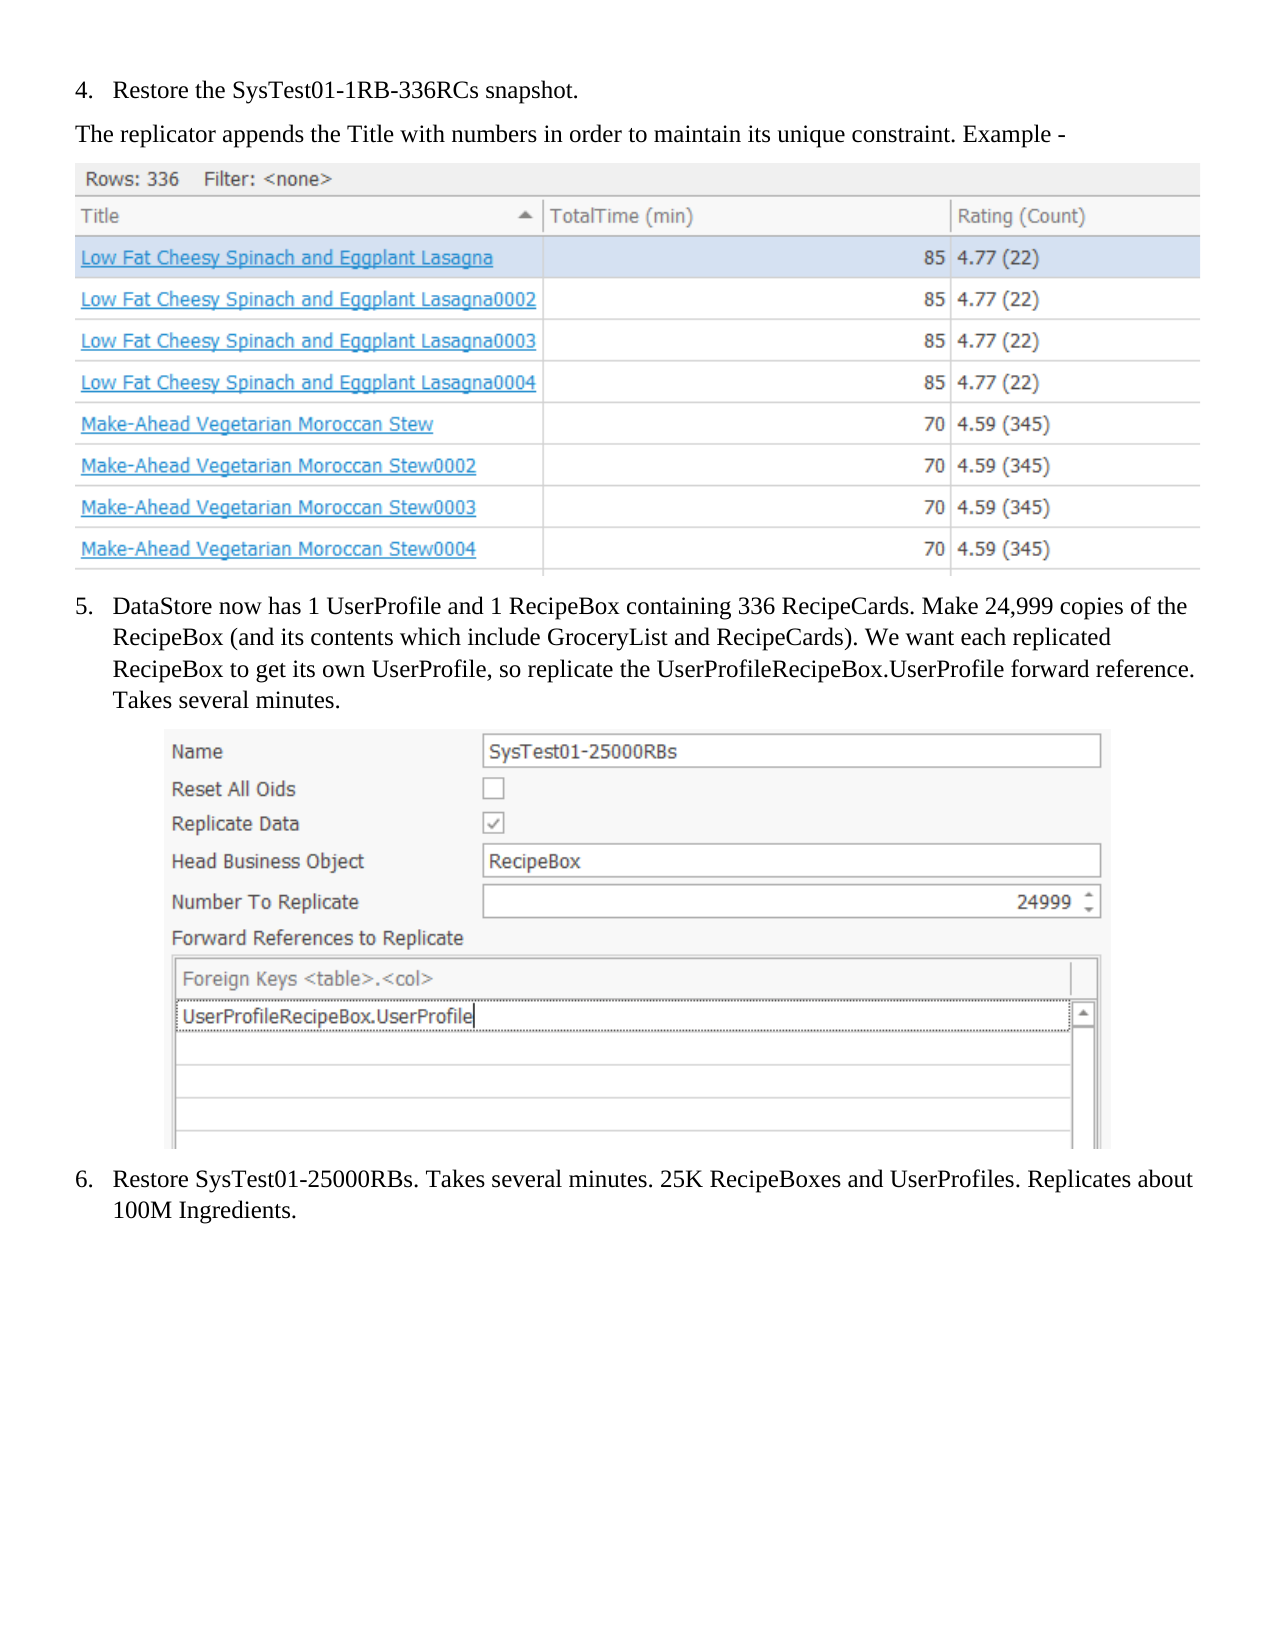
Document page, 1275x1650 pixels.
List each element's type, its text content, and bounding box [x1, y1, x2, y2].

picture [164, 729, 1111, 1149]
list Restore SysTest01-25000RBs. Takes several minutes. 25K RecipeBoxes and UserProfiles. Replicates about 100M Ingredients. [75, 1164, 1200, 1224]
text The replicator appends the Title with numbers in order to maintain its unique constraint. Example - [75, 119, 1200, 148]
list Restore the SysTest01-1RB-336RCs snapshot. [75, 75, 1200, 104]
list DataStore now has 1 UserProfile and 1 RecipeBox containing 336 RecipeCards. Make 24,999 copies of the RecipeBox (and its contents which include GroceryList and RecipeCards). We want each replicated RecipeBox to get its own UserProfile, so replicate the UserProfileRecipeBox.UserProfile forward reference. Takes several minutes. [75, 591, 1200, 714]
picture [75, 163, 1200, 576]
